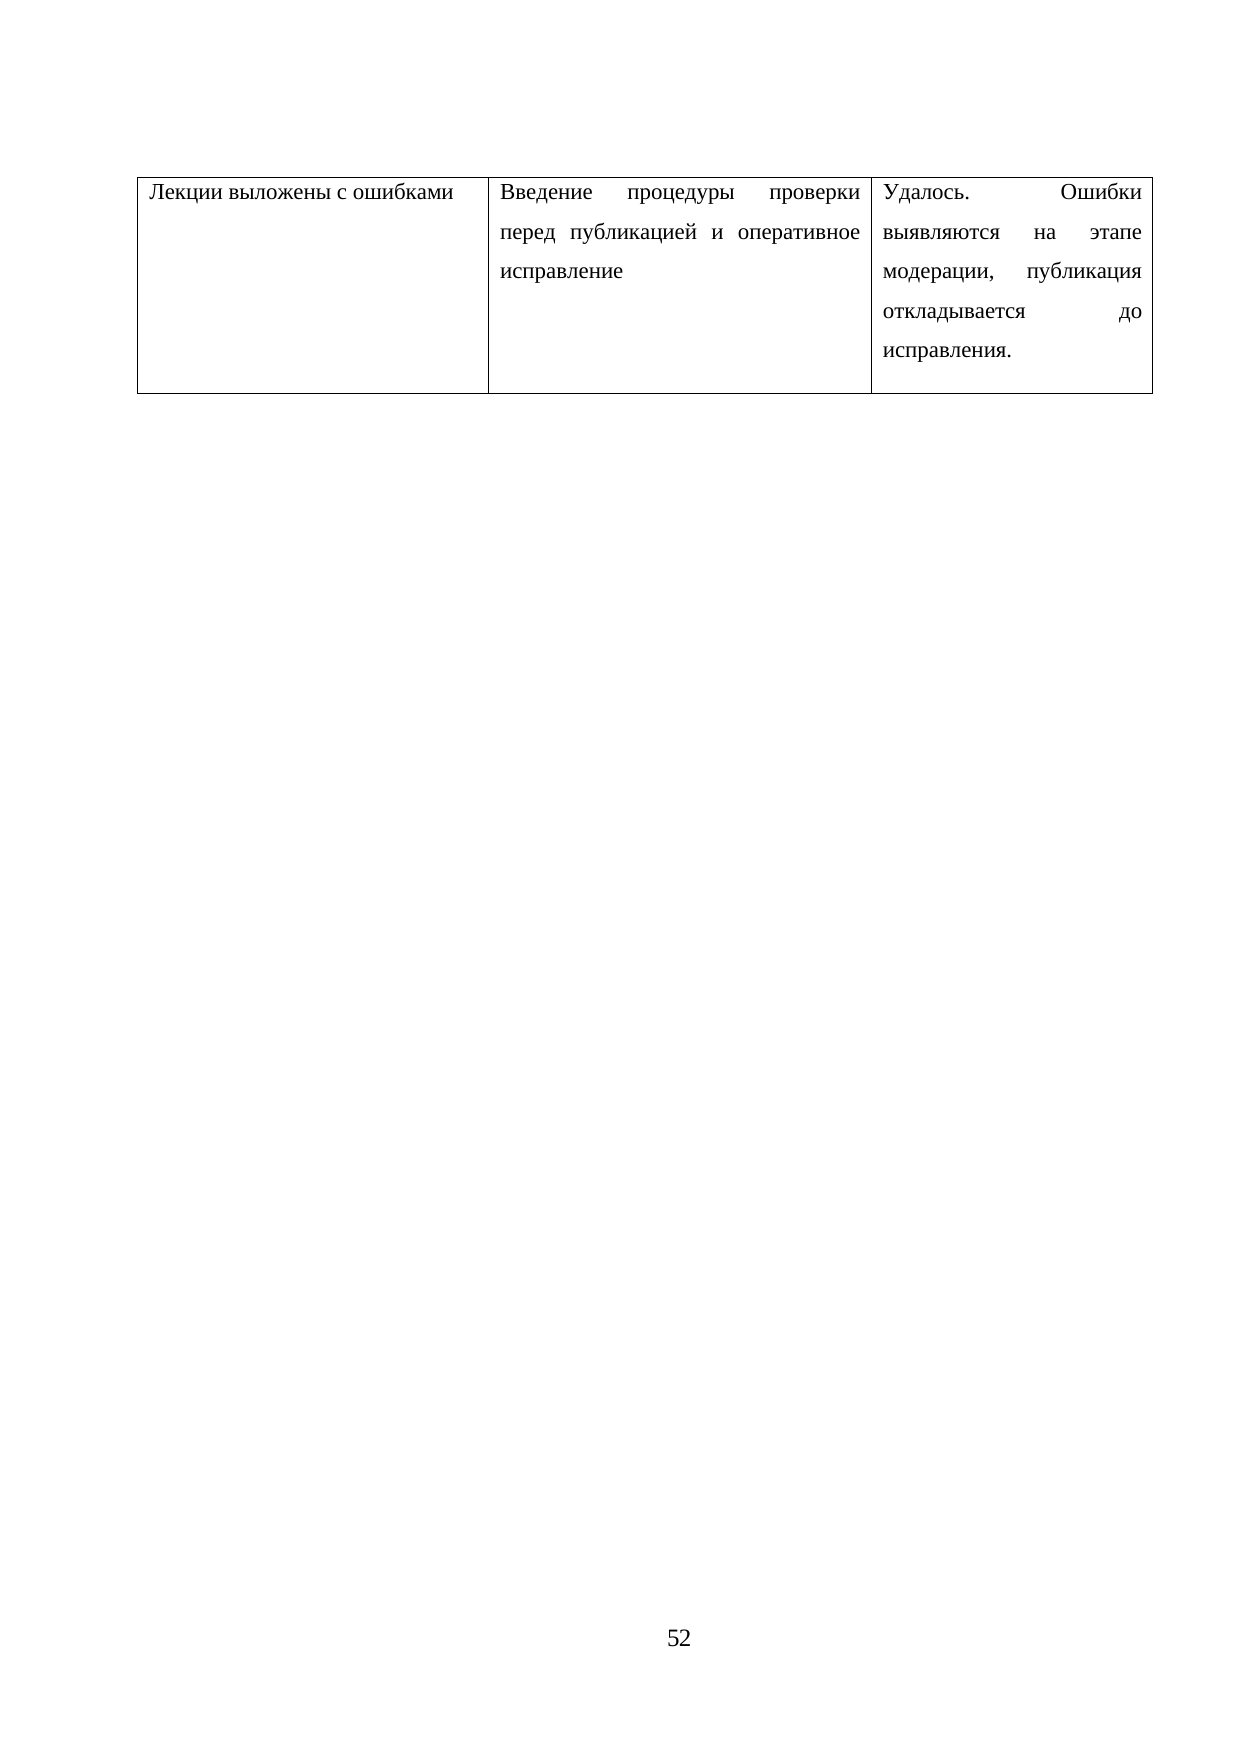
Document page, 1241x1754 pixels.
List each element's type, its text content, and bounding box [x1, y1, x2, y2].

table_cell Лекции выложены с ошибками [138, 178, 488, 393]
table_cell Введение процедуры проверки перед публикацией и оперативное исправление [489, 178, 871, 393]
table_cell Удалось. Ошибки выявляются на этапе модерации, публикация откладывается до исправления. [872, 178, 1152, 393]
